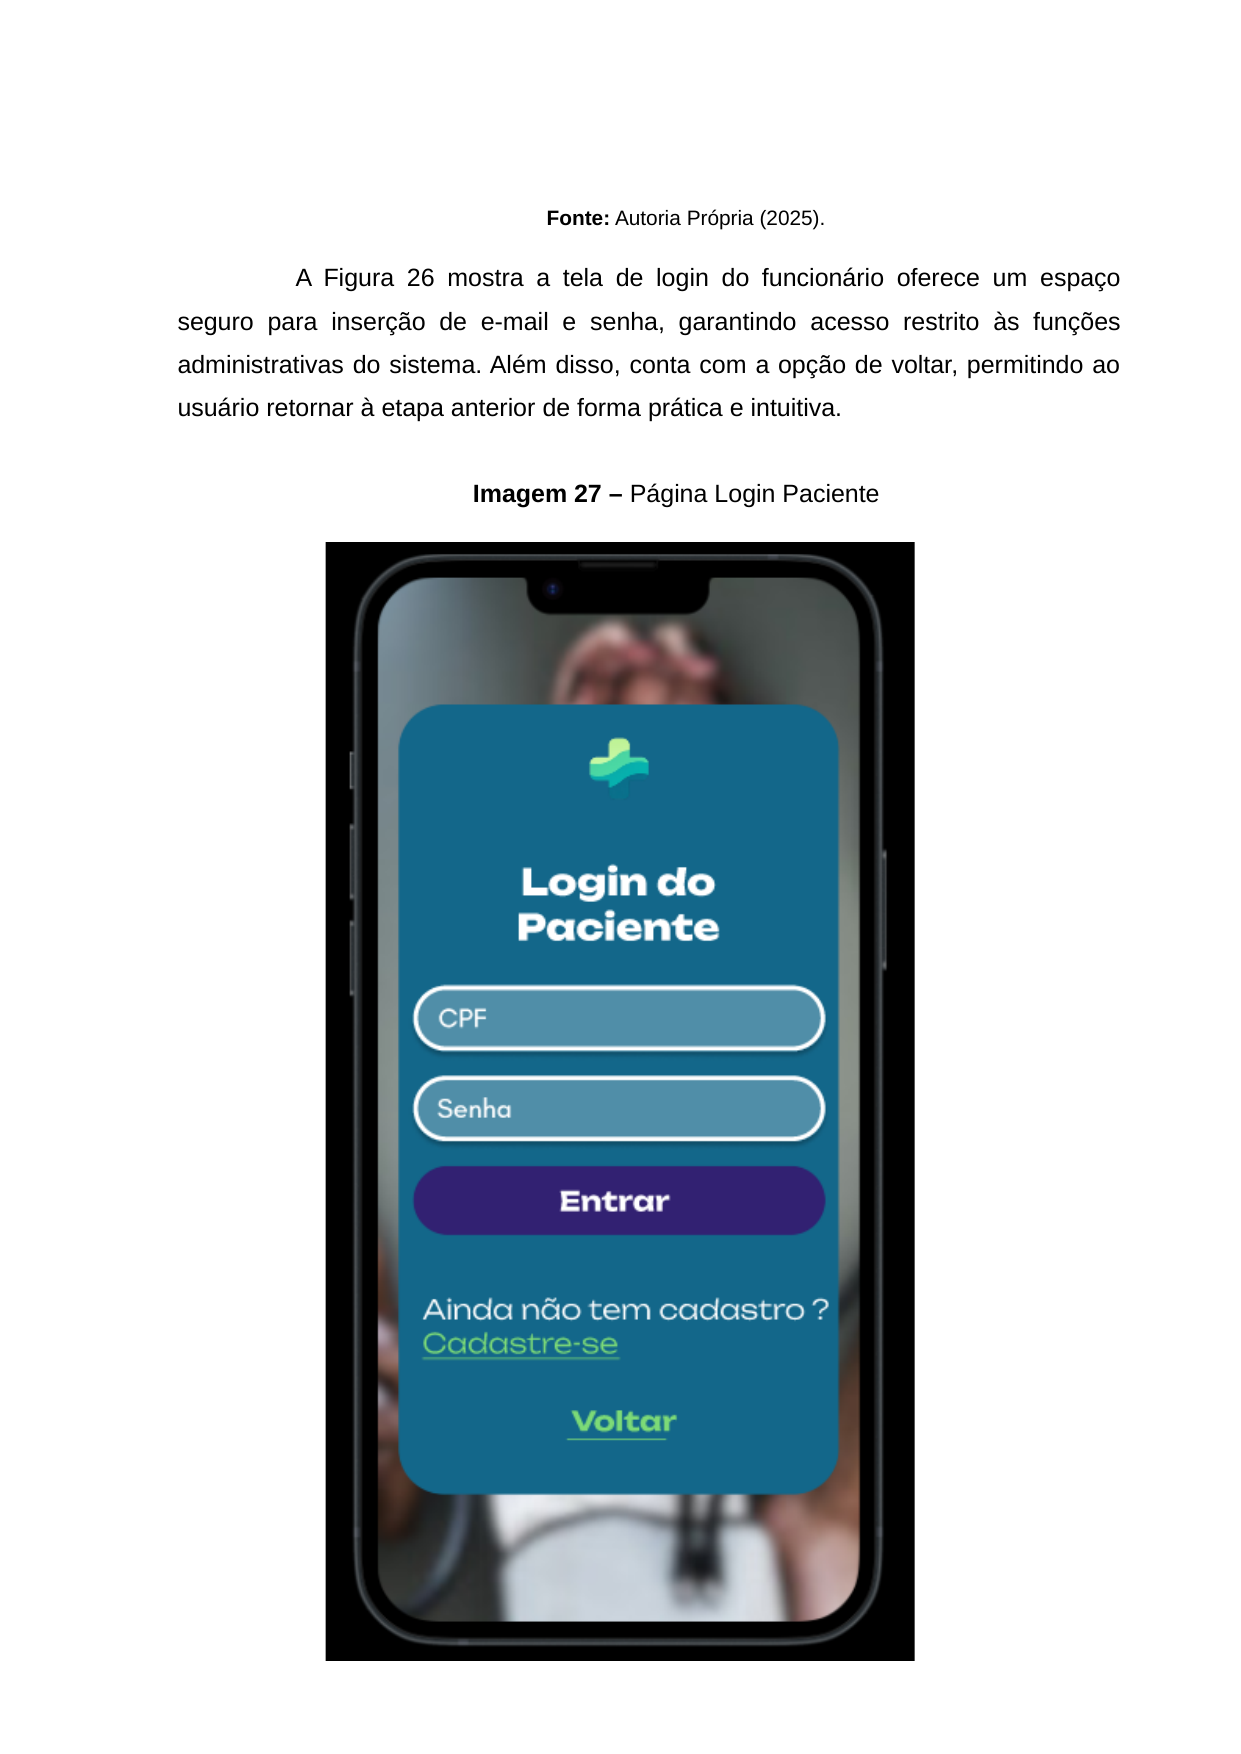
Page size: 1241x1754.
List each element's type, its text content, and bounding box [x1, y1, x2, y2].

text Imagem 27 – Página Login Paciente [399, 479, 1019, 508]
text Fonte: Autoria Própria (2025). [177, 206, 1099, 230]
text A Figura 26 mostra a tela de login do funcionário oferece um espaço seguro para inserção de e-mail e senha, garantindo acesso restrito às funções administrativas do sistema. Além disso, conta com a opção de voltar, permitindo ao usuário retornar à etapa anterior de forma prática e intuitiva. [177, 263, 1122, 422]
picture [325, 542, 915, 1661]
